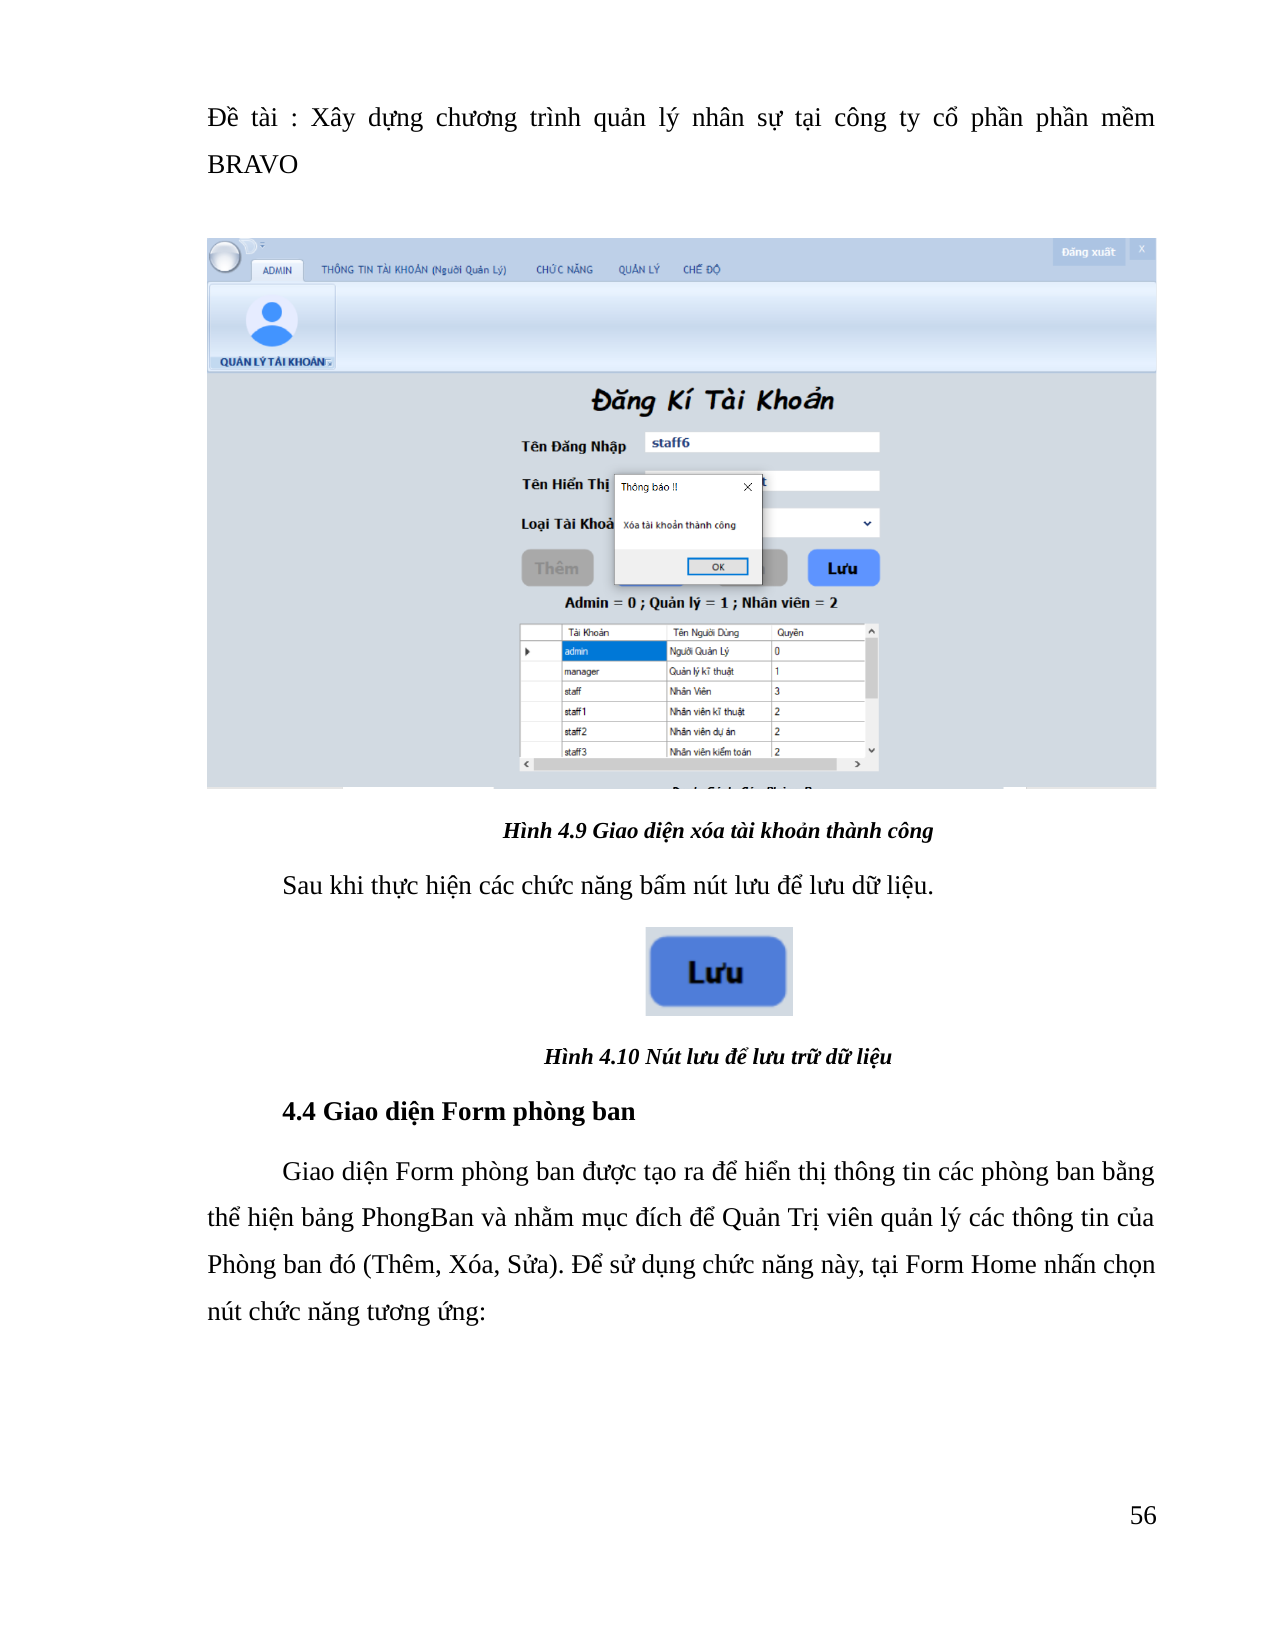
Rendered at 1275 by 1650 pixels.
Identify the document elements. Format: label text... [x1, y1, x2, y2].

text Hình 4.9 Giao diện xóa tài khoản thành công [207, 817, 1156, 843]
text Hình 4.10 Nút lưu để lưu trữ dữ liệu [207, 1043, 1156, 1070]
text Sau khi thực hiện các chức năng bấm nút lưu để lưu dữ liệu. [207, 869, 1156, 900]
subtitle 4.4 Giao diện Form phòng ban [207, 1095, 1156, 1127]
picture [645, 927, 793, 1016]
picture [207, 238, 1157, 789]
text Giao diện Form phòng ban được tạo ra để hiển thị thông tin các phòng ban bằng thể hiện bảng PhongBan và nhằm mục đích để Quản Trị viên quản lý các thông tin của Phòng ban đó (Thêm, Xóa, Sửa). Để sử dụng chức năng này, tại Form Home nhấn chọn nút chức năng tương ứng: [207, 1154, 1156, 1326]
